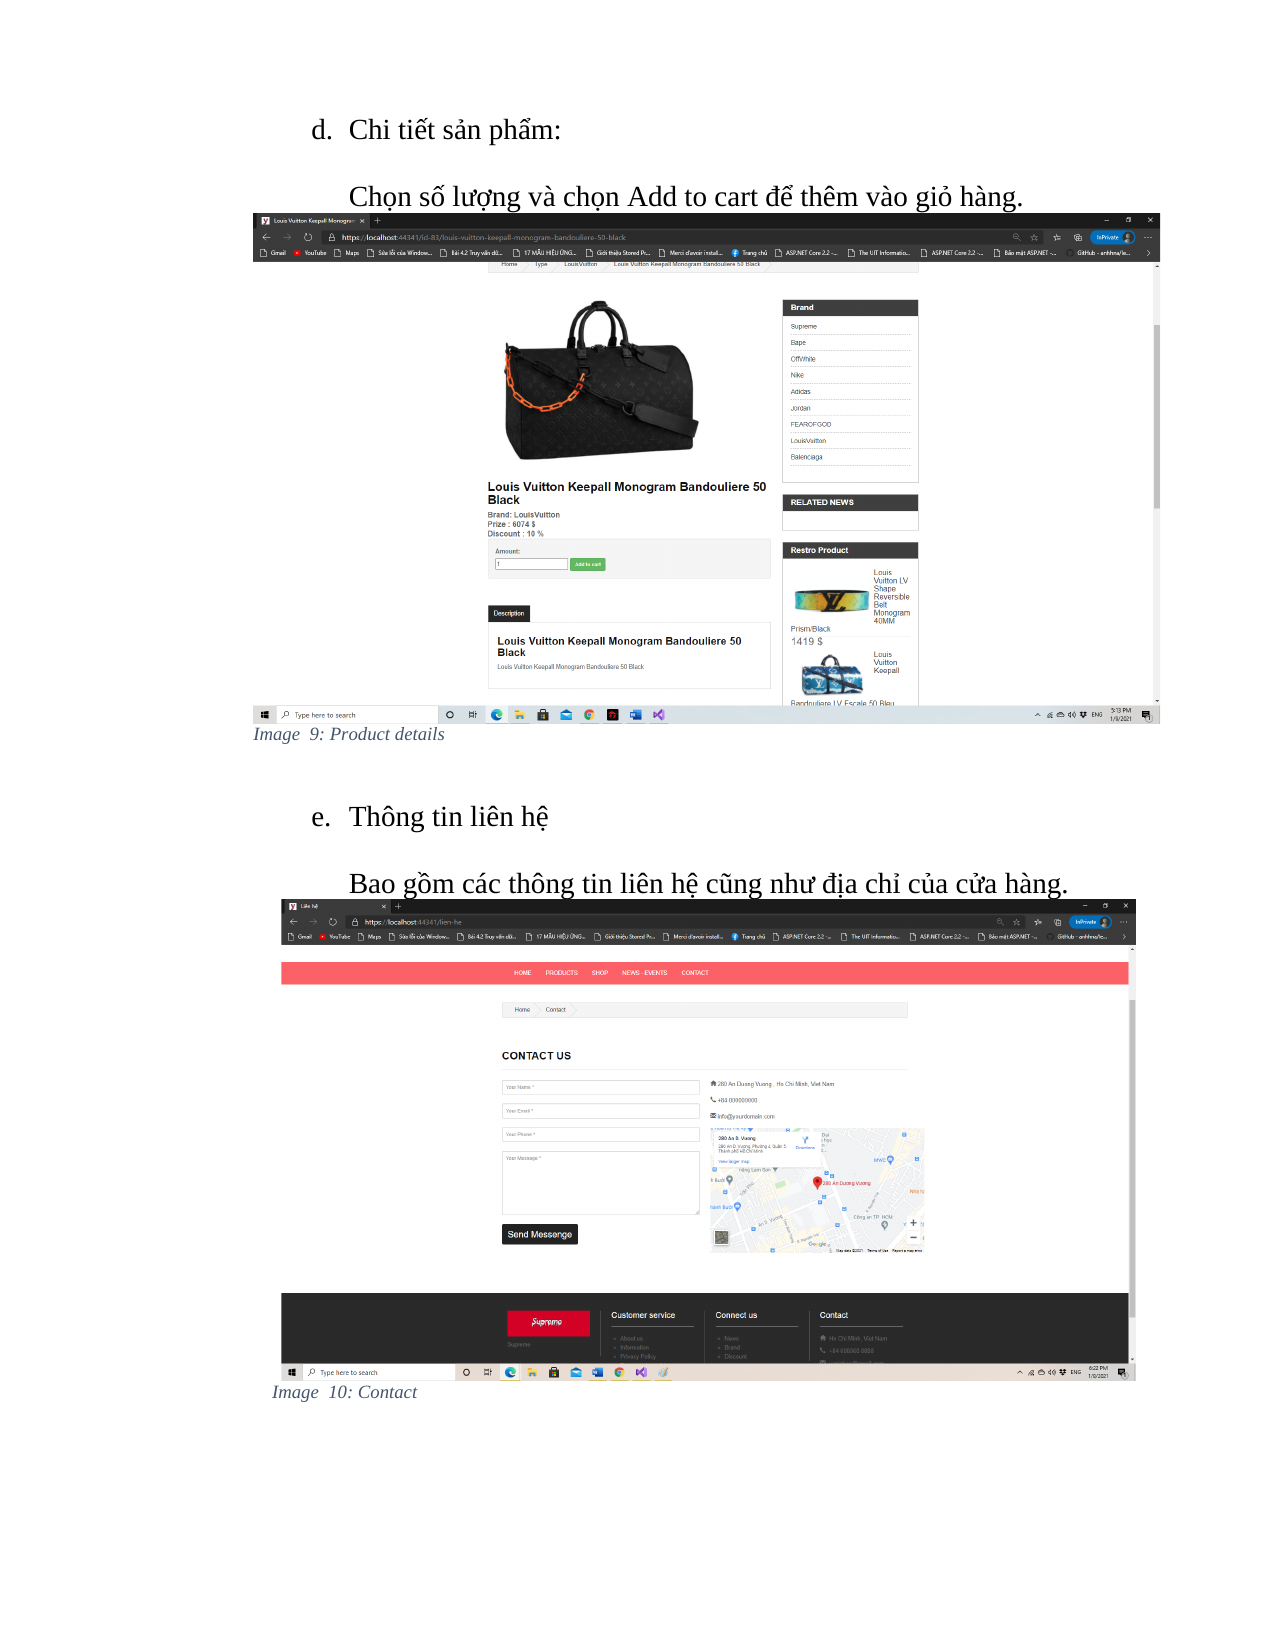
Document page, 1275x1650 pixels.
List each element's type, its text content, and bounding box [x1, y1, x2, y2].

picture [253, 213, 1160, 724]
text Image 9: Product details [150, 723, 1125, 745]
list Thông tin liên hệ [311, 799, 1125, 833]
list Bao gồm các thông tin liên hệ cũng như địa chỉ của cửa hàng. [348, 866, 1125, 899]
picture [281, 899, 1136, 1381]
text Image 10: Contact [150, 1381, 1125, 1402]
list Chọn số lượng và chọn Add to cart để thêm vào giỏ hàng. [348, 179, 1125, 213]
list Chi tiết sản phẩm: [311, 112, 1125, 146]
